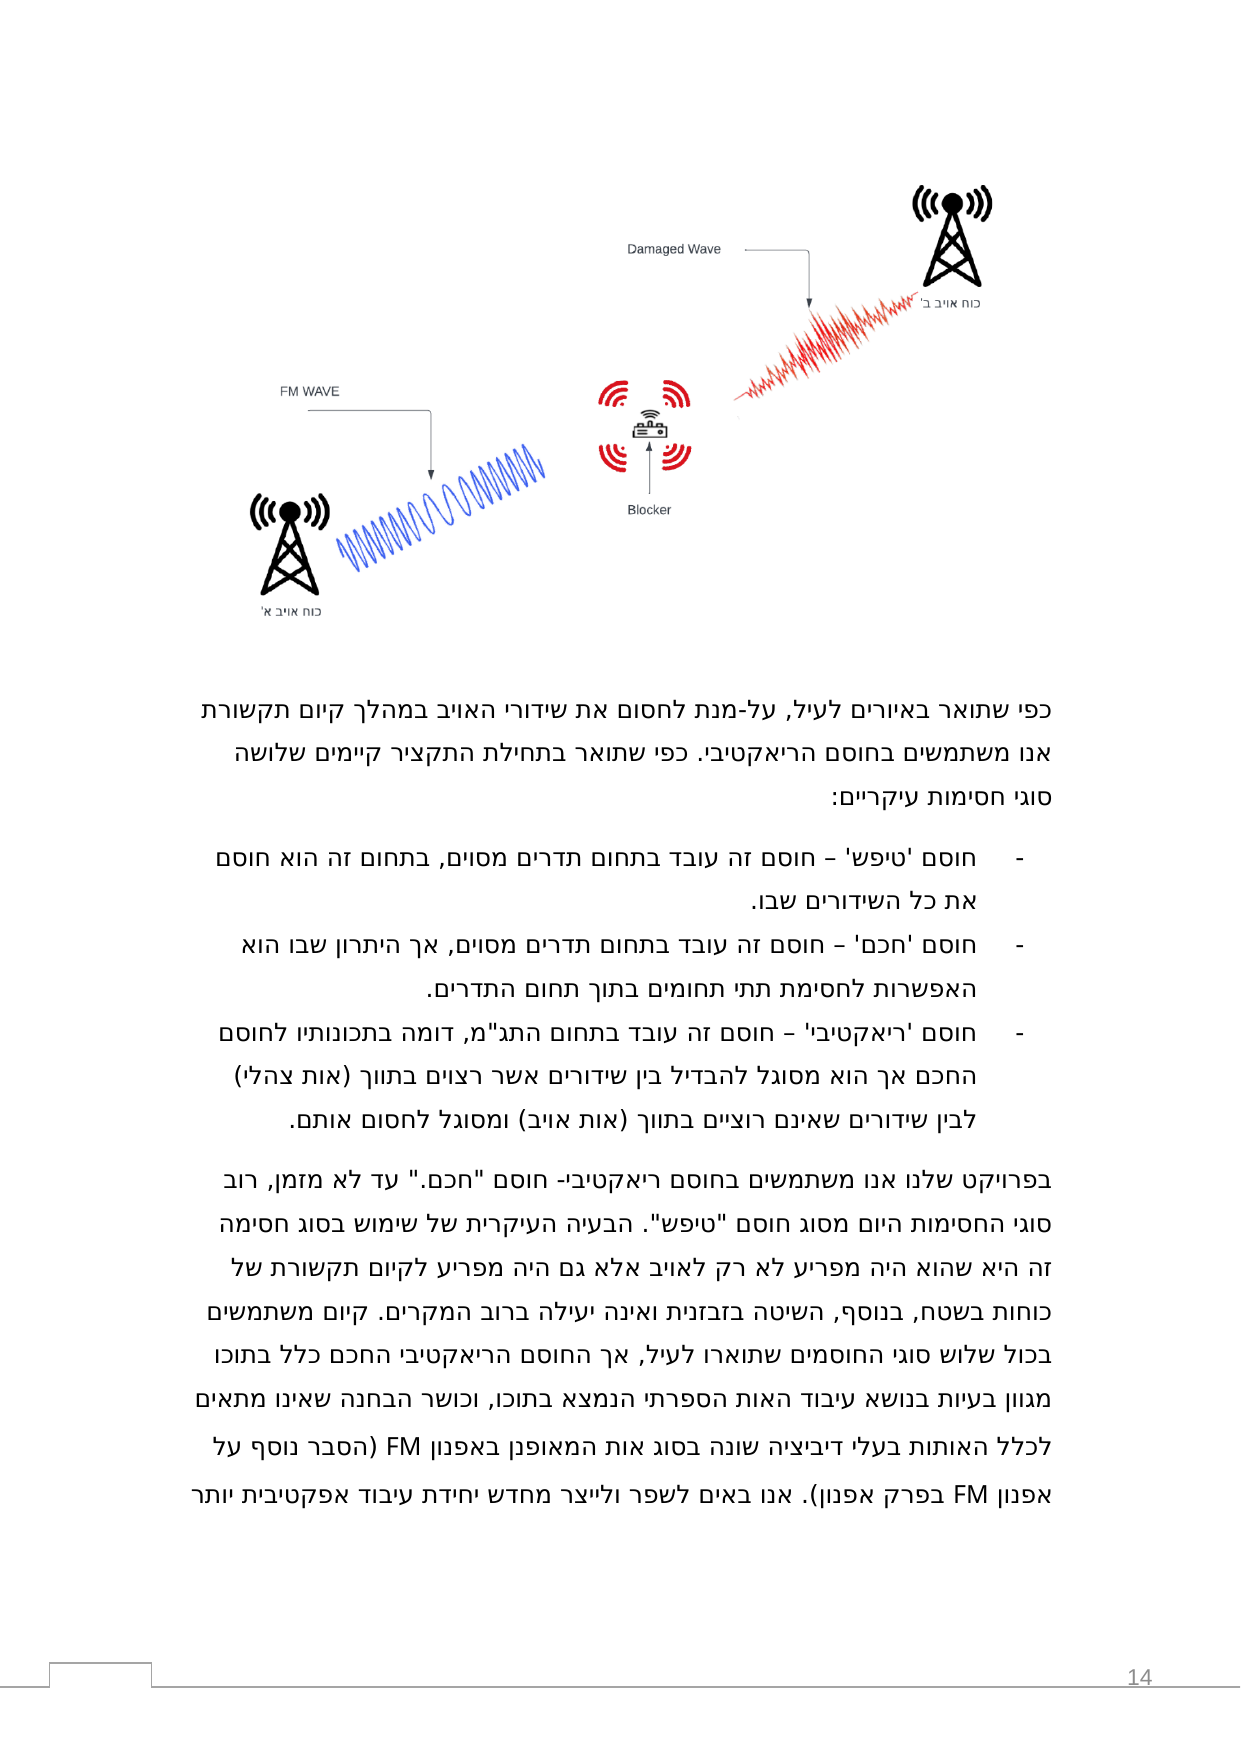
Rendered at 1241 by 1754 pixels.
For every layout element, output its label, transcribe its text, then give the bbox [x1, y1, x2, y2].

list חוסם 'חכם' – חוסם זה עובד בתחום תדרים מסוים, אך היתרון שבו הוא האפשרות לחסימת תתי תחומים בתוך תחום התדרים. [187, 930, 1015, 1003]
list חוסם 'טיפש' – חוסם זה עובד בתחום תדרים מסוים, בתחום זה הוא חוסם את כל השידורים שבו. [187, 843, 1015, 916]
list חוסם 'ריאקטיבי' – חוסם זה עובד בתחום התג"מ, דומה בתכונותיו לחוסם החכם אך הוא מסוגל להבדיל בין שידורים אשר רצוים בתווך (אות צהלי) לבין שידורים שאינם רוציים בתווך (אות אויב) ומסוגל לחסום אותם. [187, 1018, 1015, 1134]
text כפי שתואר באיורים לעיל, על-מנת לחסום את שידורי האויב במהלך קיום תקשורת אנו משתמשים בחוסם הריאקטיבי. כפי שתואר בתחילת התקציר קיימים שלושה סוגי חסימות עיקריים: [187, 695, 1053, 811]
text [187, 1166, 1053, 1511]
picture [187, 150, 1053, 665]
